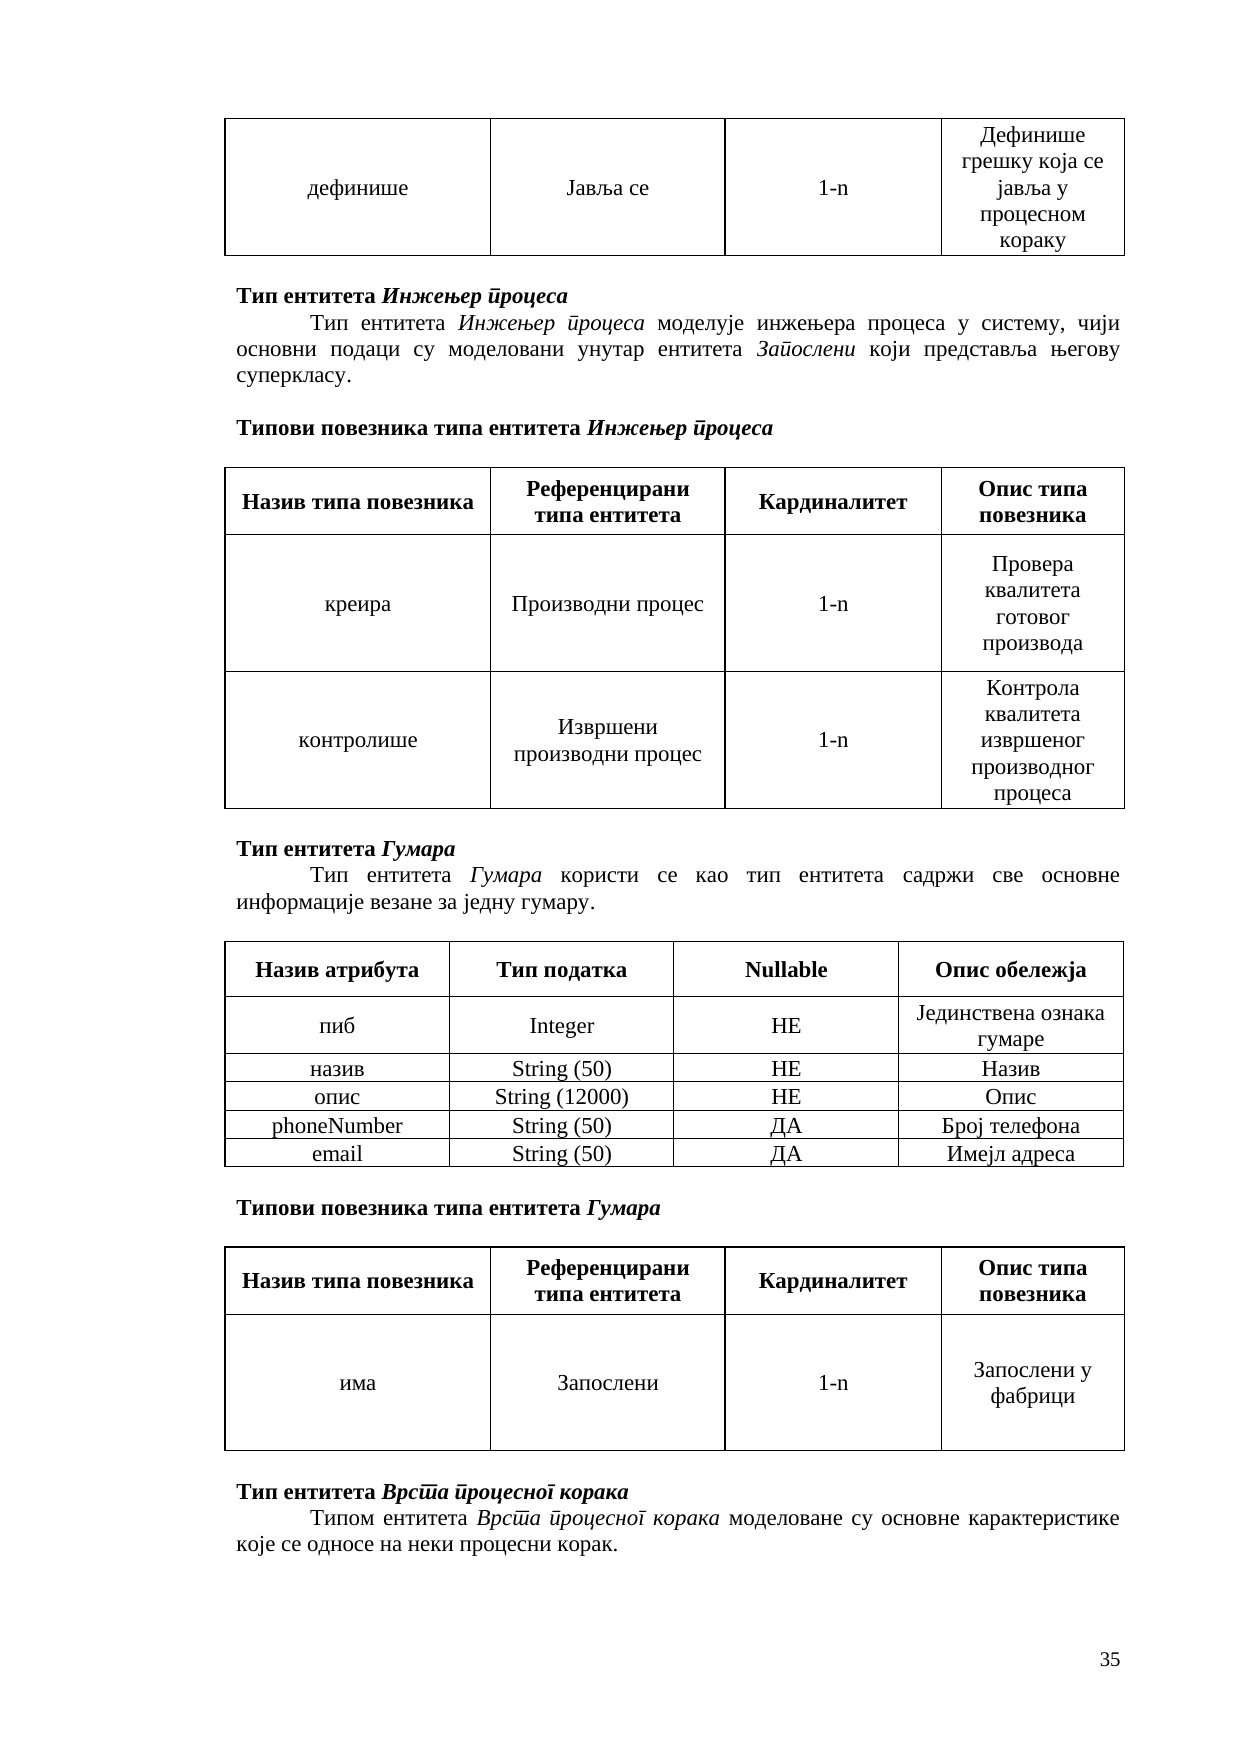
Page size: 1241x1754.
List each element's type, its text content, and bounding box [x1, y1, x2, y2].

table_header Кардиналитет [726, 1248, 941, 1313]
table_header Назив типа повезника [226, 468, 490, 534]
table_header Референцирани типа ентитета [491, 1248, 724, 1313]
table_cell phoneNumber [226, 1111, 449, 1138]
table_cell дефинише [226, 119, 490, 255]
table_cell ДА [674, 1111, 898, 1138]
text Типови повезника типа ентитета Гумара [236, 1194, 1120, 1220]
text Типови повезника типа ентитета Инжењер процеса [236, 414, 1120, 441]
table_header Опис типа повезника [942, 1248, 1124, 1313]
table_cell НЕ [674, 1054, 898, 1081]
text Тип ентитета Гумара [236, 835, 1120, 861]
table_cell контролише [226, 672, 490, 808]
table_cell Јавља се [491, 119, 724, 255]
table_cell Јединствена ознака гумаре [899, 997, 1123, 1053]
table_cell Извршени производни процес [491, 672, 724, 808]
table_cell Имејл адреса [899, 1139, 1123, 1166]
table_cell email [226, 1139, 449, 1166]
text Тип ентитета Инжењер процеса [236, 282, 1120, 309]
table_cell Integer [450, 997, 673, 1053]
table_cell опис [226, 1082, 449, 1110]
table_cell Дефинише грешку која се јавља у процесном кораку [942, 119, 1124, 255]
table_cell ДА [674, 1139, 898, 1166]
text Тип ентитета Врста процесног корака [236, 1478, 1120, 1504]
table_cell Запослени у фабрици [942, 1315, 1124, 1450]
table_cell Опис [899, 1082, 1123, 1110]
text Тип ентитета Инжењер процеса моделује инжењера процеса у систему, чији основни подаци су моделовани унутар ентитета Запослени који представља његову суперкласу. [236, 309, 1120, 388]
table_header Назив атрибута [226, 942, 449, 996]
table_cell Запослени [491, 1315, 724, 1450]
table_cell НЕ [674, 1082, 898, 1110]
table_cell креира [226, 535, 490, 671]
table_header Референцирани типа ентитета [491, 468, 724, 534]
table_cell String (50) [450, 1111, 673, 1138]
table_header Опис обележја [899, 942, 1123, 996]
table_header Nullable [674, 942, 898, 996]
table_header Опис типа повезника [942, 468, 1124, 534]
table_cell пиб [226, 997, 449, 1053]
table_cell Назив [899, 1054, 1123, 1081]
table_cell Број телефона [899, 1111, 1123, 1138]
text Типом ентитета Врста процесног корака моделоване су основне карактеристике које се односе на неки процесни корак. [236, 1504, 1120, 1557]
table_cell Контрола квалитета извршеног производног процеса [942, 672, 1124, 808]
table_cell 1-n [726, 535, 941, 671]
table_cell има [226, 1315, 490, 1450]
table_cell 1-n [726, 1315, 941, 1450]
table_header Кардиналитет [726, 468, 941, 534]
table_header Назив типа повезника [226, 1248, 490, 1313]
text Тип ентитета Гумара користи се као тип ентитета садржи све основне информације везане за једну гумару. [236, 861, 1120, 914]
table_cell Производни процес [491, 535, 724, 671]
table_cell Провера квалитета готовог производа [942, 535, 1124, 671]
table_cell НЕ [674, 997, 898, 1053]
table_cell String (12000) [450, 1082, 673, 1110]
table_cell 1-n [726, 672, 941, 808]
table_header Тип податка [450, 942, 673, 996]
table_cell 1-n [726, 119, 941, 255]
table_cell String (50) [450, 1139, 673, 1166]
table_cell назив [226, 1054, 449, 1081]
table_cell String (50) [450, 1054, 673, 1081]
